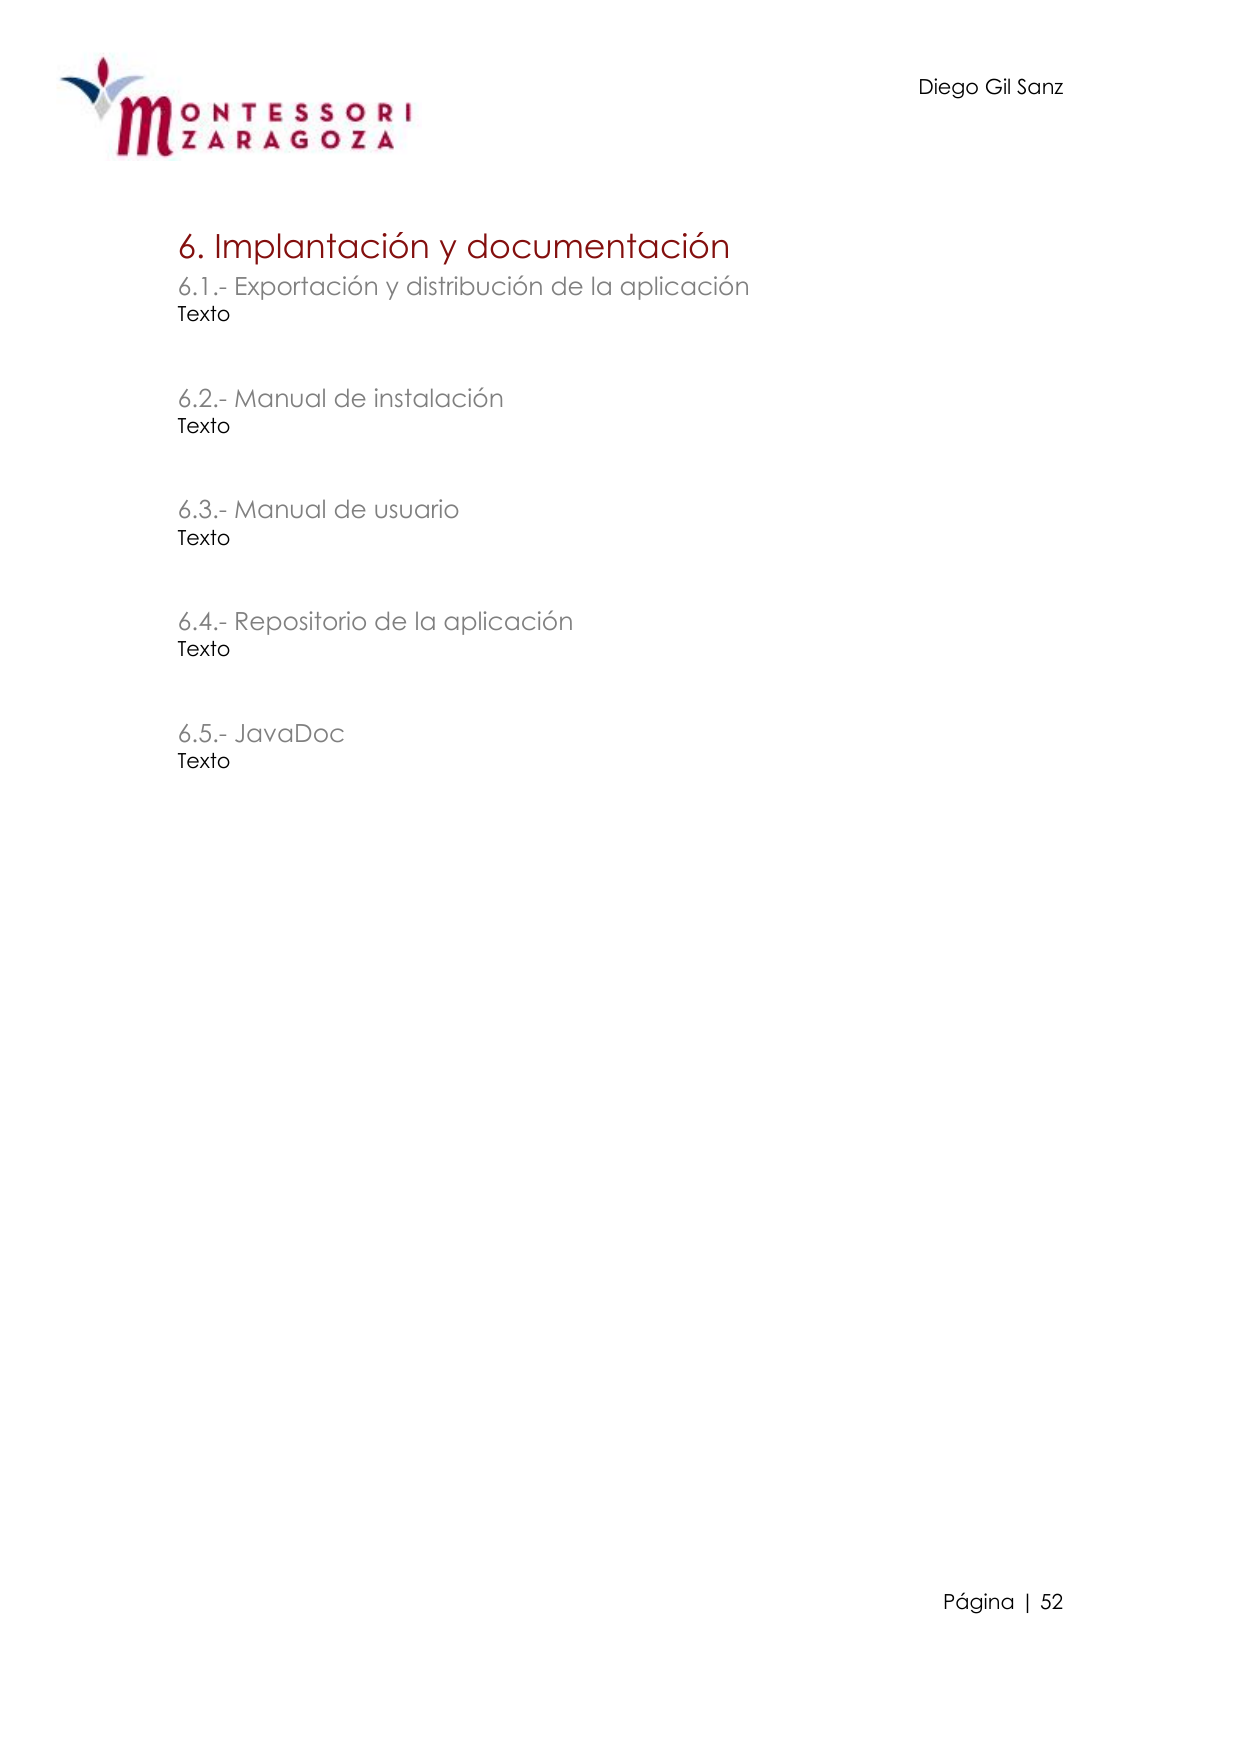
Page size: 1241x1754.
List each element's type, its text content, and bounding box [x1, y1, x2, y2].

subtitle 6.5.- JavaDoc [177, 717, 1063, 748]
picture [56, 50, 422, 161]
subtitle 6.3.- Manual de usuario [177, 494, 1063, 524]
text Texto [177, 524, 1063, 550]
subtitle 6.4.- Repositorio de la aplicación [177, 605, 1063, 636]
text Texto [177, 413, 1063, 438]
text Texto [177, 301, 1063, 326]
subtitle 6. Implantación y documentación [177, 225, 1063, 266]
subtitle 6.2.- Manual de instalación [177, 382, 1063, 413]
subtitle 6.1.- Exportación y distribución de la aplicación [177, 270, 1063, 301]
text Texto [177, 748, 1063, 773]
text Texto [177, 636, 1063, 661]
